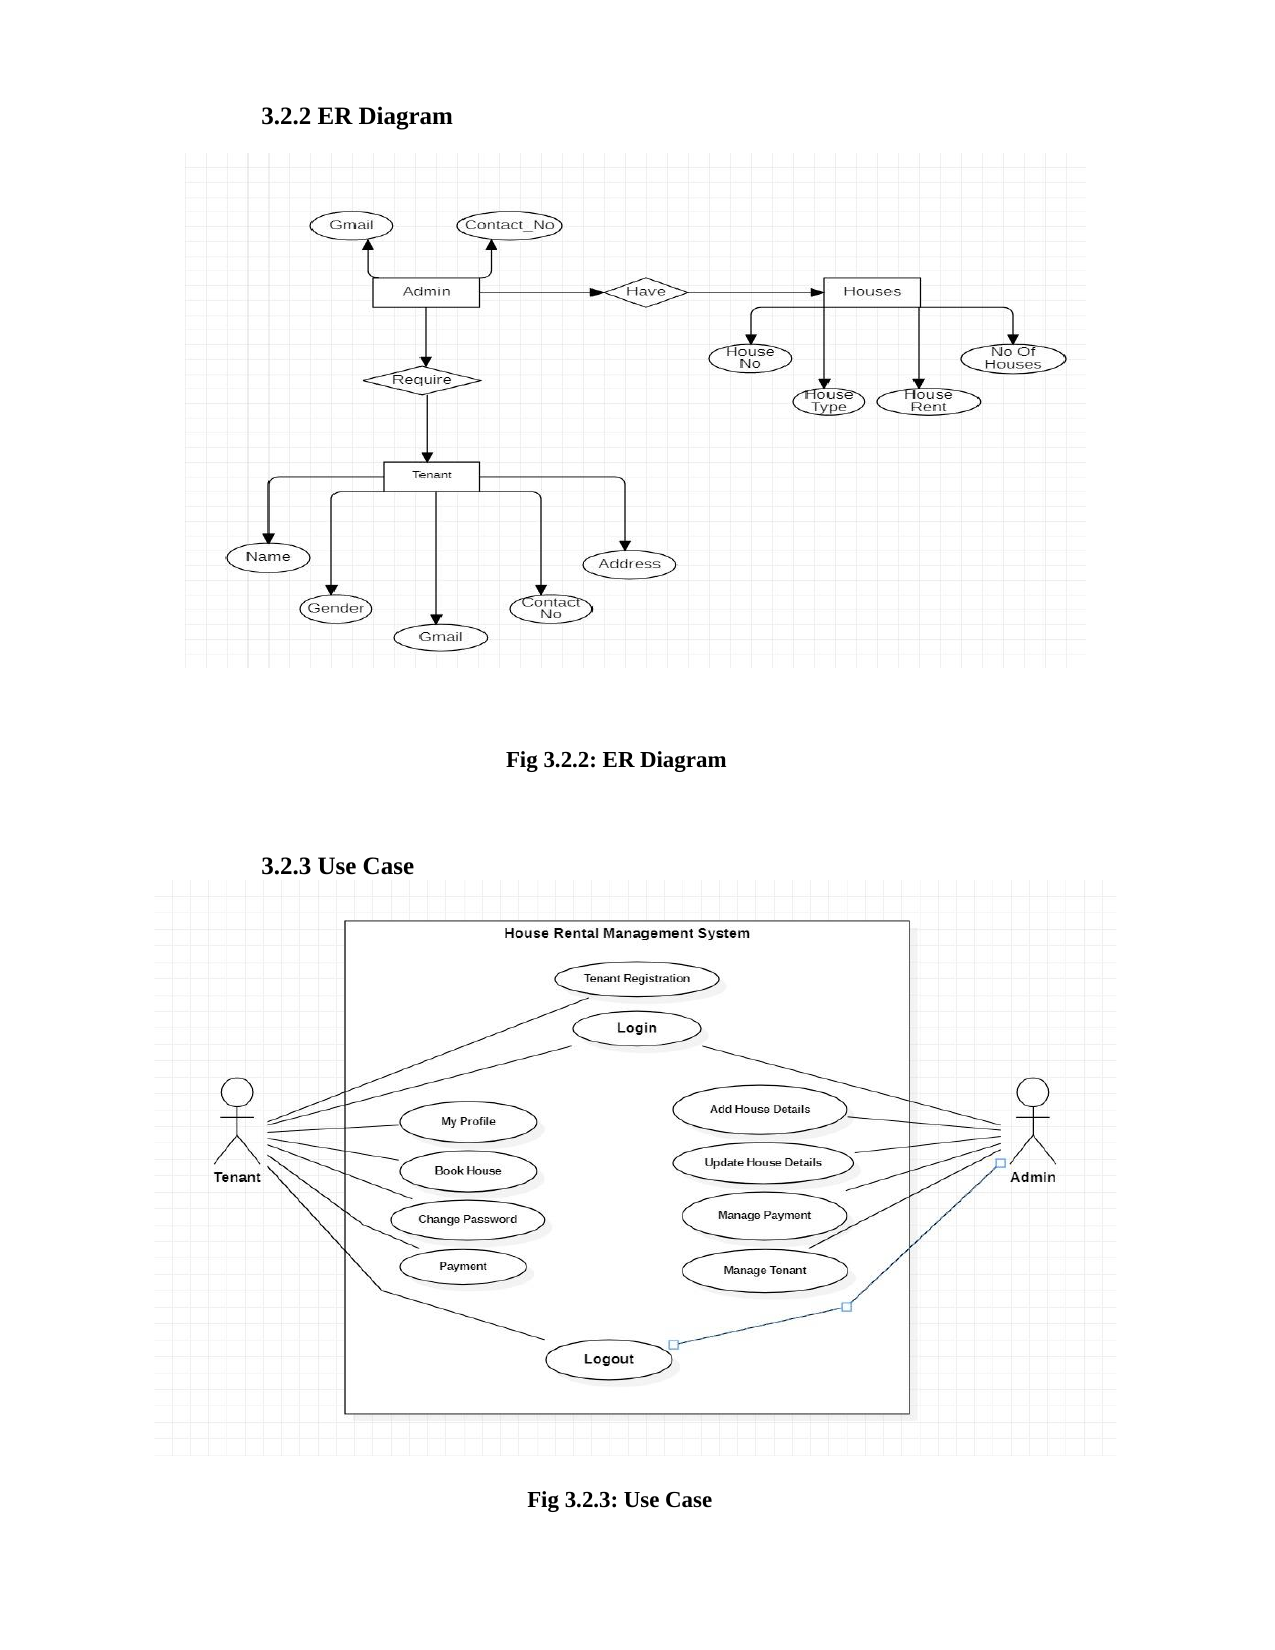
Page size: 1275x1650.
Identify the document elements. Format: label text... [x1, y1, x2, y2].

picture [184, 153, 1086, 668]
subtitle 3.2.3 Use Case [261, 851, 1231, 879]
text Fig 3.2.3: Use Case [424, 1486, 816, 1513]
text Fig 3.2.2: ER Diagram [417, 746, 816, 772]
picture [154, 880, 1117, 1456]
subtitle 3.2.2 ER Diagram [261, 101, 1231, 129]
